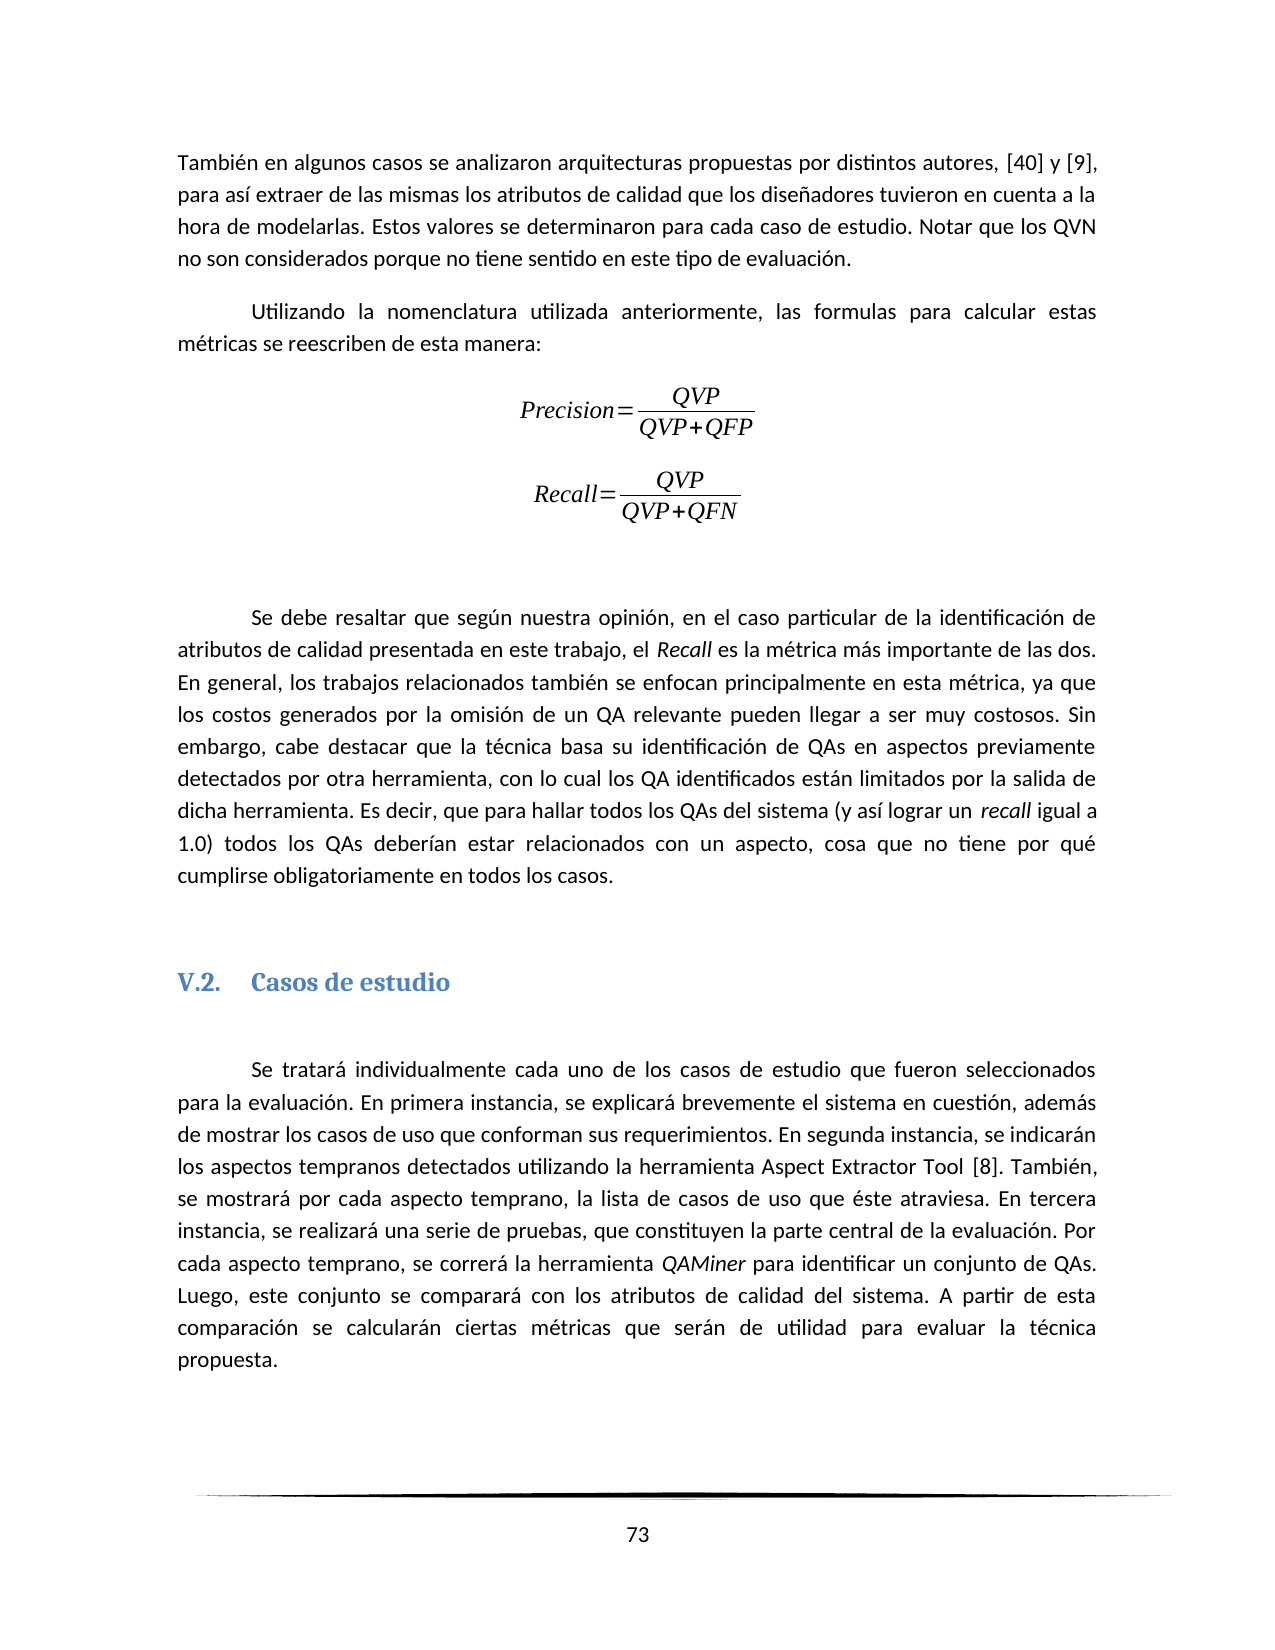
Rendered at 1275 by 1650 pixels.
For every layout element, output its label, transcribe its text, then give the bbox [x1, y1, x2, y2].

text Utilizando la nomenclatura utilizada anteriormente, las formulas para calcular estas métricas se reescriben de esta manera: [177, 297, 1098, 357]
text Se tratará individualmente cada uno de los casos de estudio que fueron seleccionados para la evaluación. En primera instancia, se explicará brevemente el sistema en cuestión, además de mostrar los casos de uso que conforman sus requerimientos. En segunda instancia, se indicarán los aspectos tempranos detectados utilizando la herramienta Aspect Extractor Tool. También, se mostrará por cada aspecto temprano, la lista de casos de uso que éste atraviesa. En tercera instancia, se realizará una serie de pruebas, que constituyen la parte central de la evaluación. Por cada aspecto temprano, se correrá la herramienta QAMiner para identificar un conjunto de QAs. Luego, este conjunto se comparará con los atributos de calidad del sistema. A partir de esta comparación se calcularán ciertas métricas que serán de utilidad para evaluar la técnica propuesta. [177, 1056, 1098, 1373]
picture [195, 1492, 1172, 1500]
text Se debe resaltar que según nuestra opinión, en el caso particular de la identificación de atributos de calidad presentada en este trabajo, el Recall es la métrica más importante de las dos. En general, los trabajos relacionados también se enfocan principalmente en esta métrica, ya que los costos generados por la omisión de un QA relevante pueden llegar a ser muy costosos. Sin embargo, cabe destacar que la técnica basa su identificación de QAs en aspectos previamente detectados por otra herramienta, con lo cual los QA identificados están limitados por la salida de dicha herramienta. Es decir, que para hallar todos los QAs del sistema (y así lograr un recall igual a 1.0) todos los QAs deberían estar relacionados con un aspecto, cosa que no tiene por qué cumplirse obligatoriamente en todos los casos. [177, 603, 1098, 889]
subtitle Casos de estudio [177, 967, 1098, 998]
